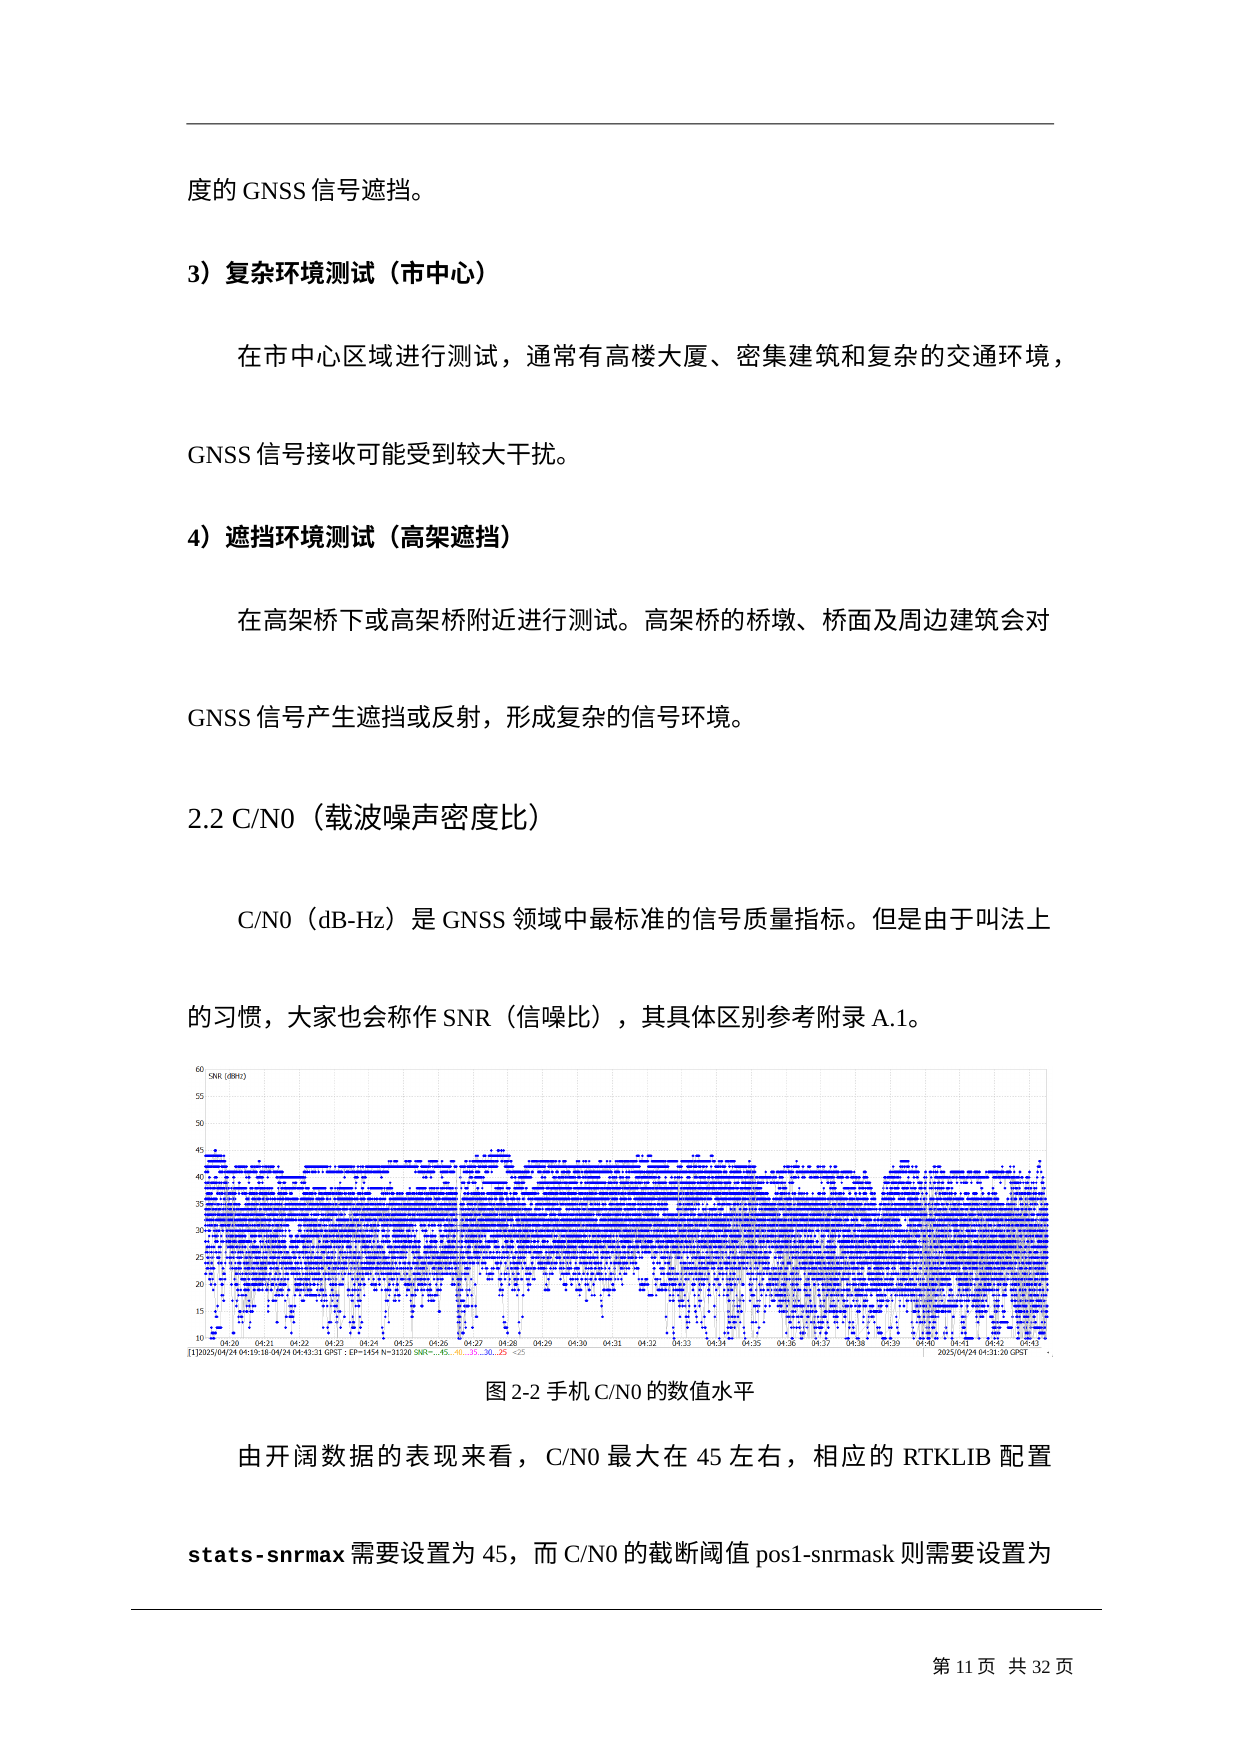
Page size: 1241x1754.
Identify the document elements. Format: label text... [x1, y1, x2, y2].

text 3）复杂环境测试（市中心） [187, 239, 1053, 304]
text 在市中心区域进行测试，通常有高楼大厦、密集建筑和复杂的交通环境，GNSS信号接收可能受到较大干扰。 [187, 322, 1053, 485]
text 图2-2 手机C/N0的数值水平 [187, 1373, 1053, 1406]
text C/N0（dB-Hz）是GNSS领域中最标准的信号质量指标。但是由于叫法上的习惯，大家也会称作SNR（信噪比），其具体区别参考附录A.1。 [187, 885, 1053, 1048]
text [187, 1422, 1053, 1584]
text 4）遮挡环境测试（高架遮挡） [187, 503, 1053, 568]
subtitle 2.2 C/N0（载波噪声密度比） [187, 783, 1053, 848]
picture [187, 1066, 1053, 1357]
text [187, 156, 1053, 221]
text 在高架桥下或高架桥附近进行测试。高架桥的桥墩、桥面及周边建筑会对GNSS信号产生遮挡或反射，形成复杂的信号环境。 [187, 586, 1053, 748]
